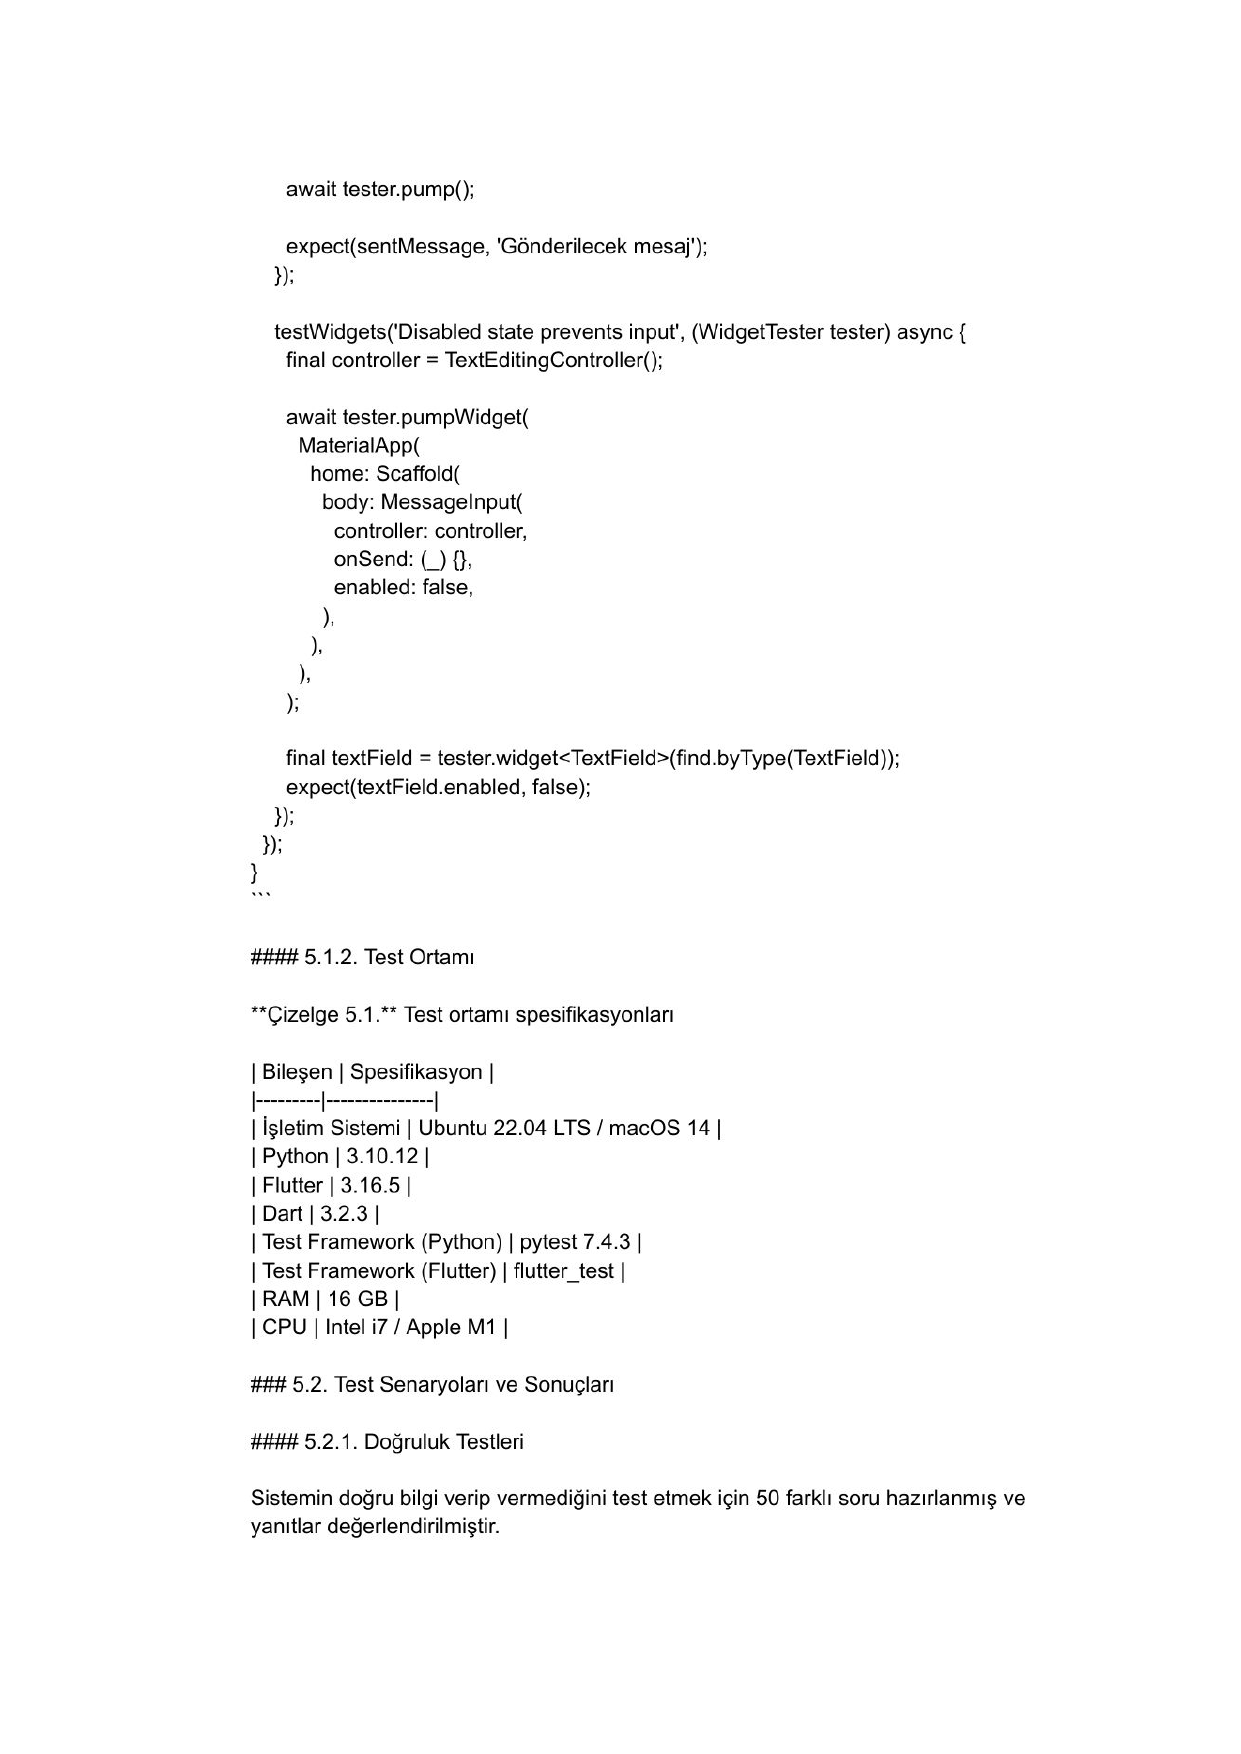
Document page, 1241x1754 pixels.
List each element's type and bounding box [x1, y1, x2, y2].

picture [56, 37, 1222, 1685]
